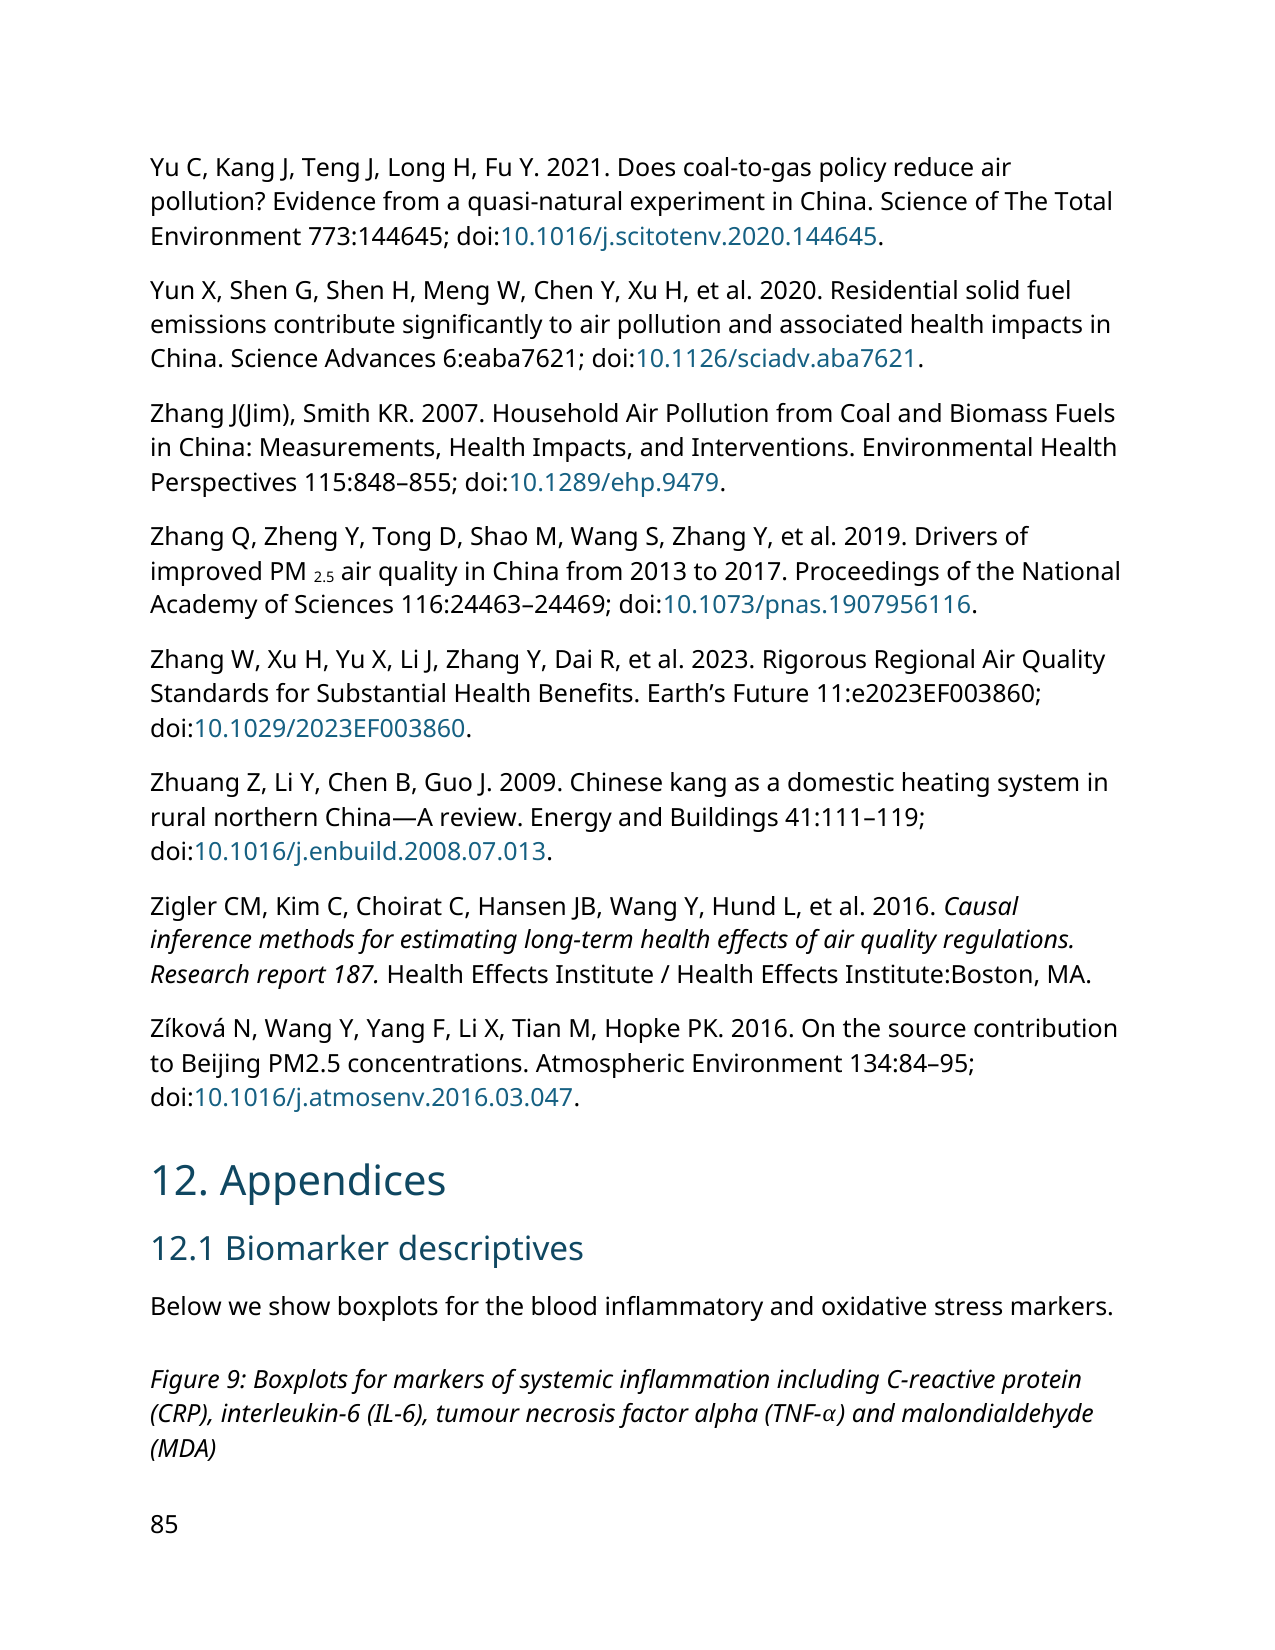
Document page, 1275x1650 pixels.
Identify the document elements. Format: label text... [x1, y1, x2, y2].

text Zhuang Z, Li Y, Chen B, Guo J. 2009. Chinese kang as a domestic heating system in rural northern China—A review. Energy and Buildings 41:111–119; doi:10.1016/j.enbuild.2008.07.013. [150, 765, 1125, 867]
text Zhang J(Jim), Smith KR. 2007. Household Air Pollution from Coal and Biomass Fuels in China: Measurements, Health Impacts, and Interventions. Environmental Health Perspectives 115:848–855; doi:10.1289/ehp.9479. [150, 396, 1125, 498]
subtitle 12. Appendices [150, 1151, 1125, 1208]
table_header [139, 1341, 1114, 1477]
text Zhang Q, Zheng Y, Tong D, Shao M, Wang S, Zhang Y, et al. 2019. Drivers of improved PM 2.5 air quality in China from 2013 to 2017. Proceedings of the National Academy of Sciences 116:24463–24469; doi:10.1073/pnas.1907956116. [150, 519, 1125, 621]
text Yu C, Kang J, Teng J, Long H, Fu Y. 2021. Does coal-to-gas policy reduce air pollution? Evidence from a quasi-natural experiment in China. Science of The Total Environment 773:144645; doi:10.1016/j.scitotenv.2020.144645. [150, 150, 1125, 252]
text Zíková N, Wang Y, Yang F, Li X, Tian M, Hopke PK. 2016. On the source contribution to Beijing PM2.5 concentrations. Atmospheric Environment 134:84–95; doi:10.1016/j.atmosenv.2016.03.047. [150, 1011, 1125, 1113]
text Below we show boxplots for the blood inflammatory and oxidative stress markers. [150, 1288, 1125, 1322]
text Zhang W, Xu H, Yu X, Li J, Zhang Y, Dai R, et al. 2023. Rigorous Regional Air Quality Standards for Substantial Health Benefits. Earth’s Future 11:e2023EF003860; doi:10.1029/2023EF003860. [150, 642, 1125, 744]
subtitle 12.1 Biomarker descriptives [150, 1224, 1125, 1270]
text Zigler CM, Kim C, Choirat C, Hansen JB, Wang Y, Hund L, et al. 2016. Causal inference methods for estimating long-term health effects of air quality regulations. Research report 187. Health Effects Institute / Health Effects Institute:Boston, MA. [150, 888, 1125, 990]
text Yun X, Shen G, Shen H, Meng W, Chen Y, Xu H, et al. 2020. Residential solid fuel emissions contribute significantly to air pollution and associated health impacts in China. Science Advances 6:eaba7621; doi:10.1126/sciadv.aba7621. [150, 273, 1125, 375]
